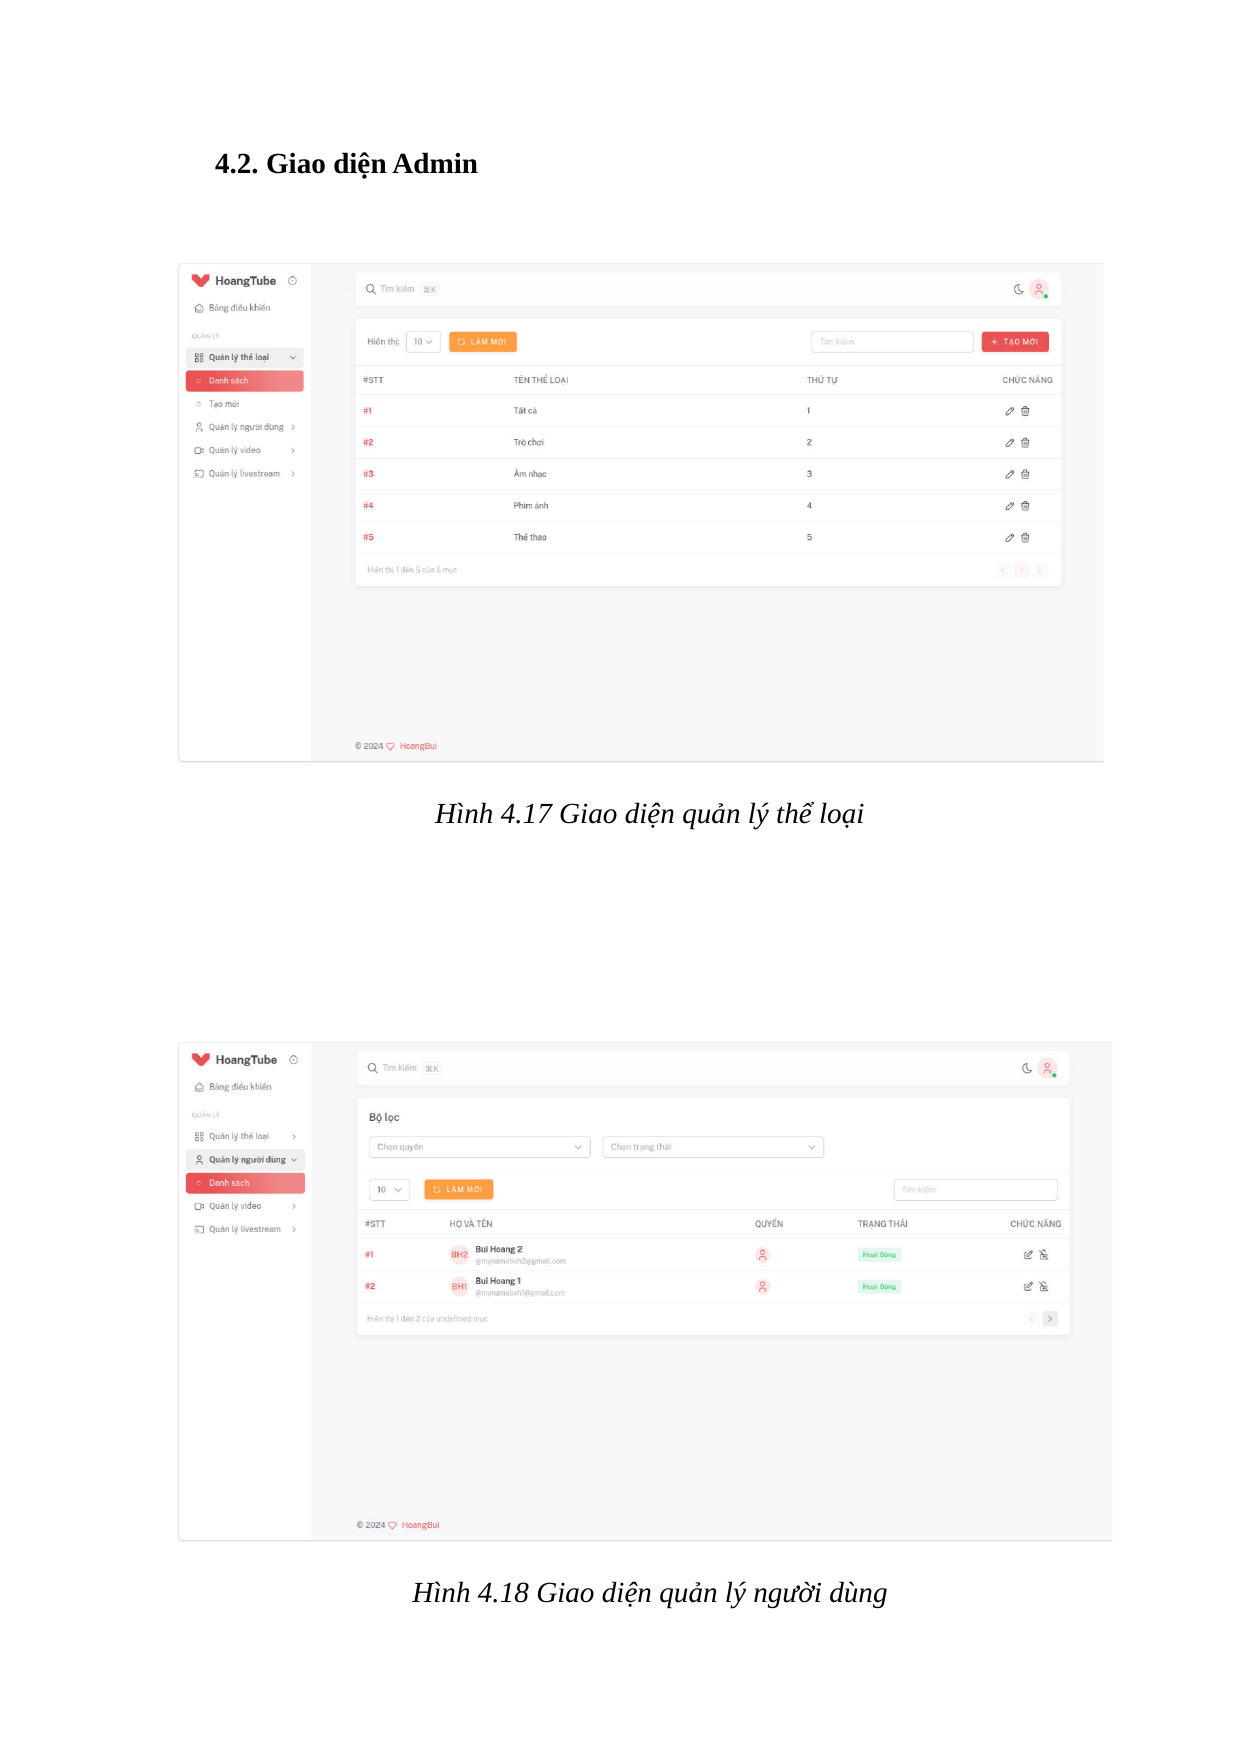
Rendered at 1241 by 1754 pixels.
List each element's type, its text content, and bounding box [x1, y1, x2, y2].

picture [177, 263, 1104, 763]
picture [177, 1042, 1113, 1542]
text Hình 4.18 Giao diện quản lý người dùng [177, 1575, 1122, 1609]
subtitle Giao diện Admin [215, 146, 1122, 180]
text Hình 4.17 Giao diện quản lý thể loại [177, 796, 1122, 829]
